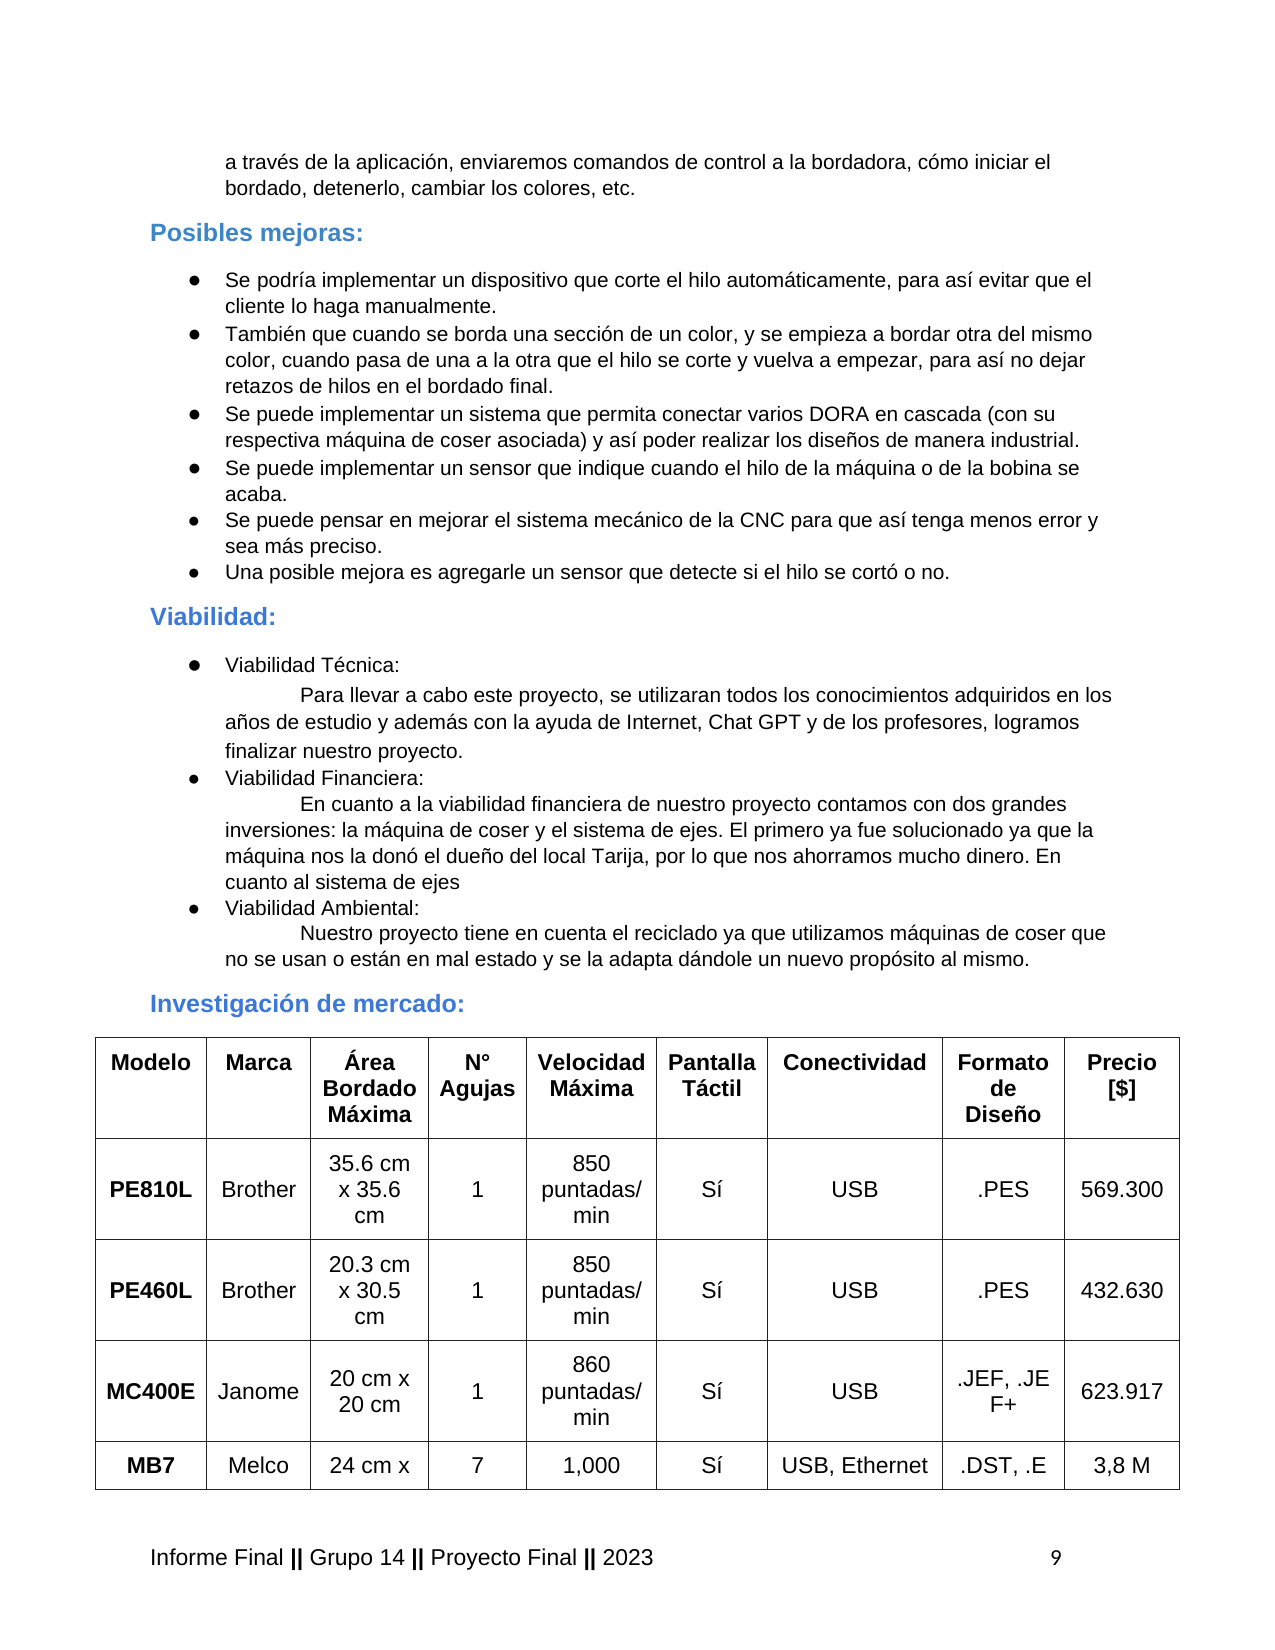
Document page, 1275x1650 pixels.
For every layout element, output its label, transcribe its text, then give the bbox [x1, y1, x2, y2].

table_cell 623.917 [1065, 1341, 1179, 1441]
table_cell USB [768, 1341, 942, 1441]
table_cell Sí [657, 1139, 767, 1239]
table_cell Sí [657, 1240, 767, 1340]
table_cell PE810L [96, 1139, 206, 1239]
list Se puede implementar un sensor que indique cuando el hilo de la máquina o de la bobina se acaba. [187, 454, 1125, 506]
table_cell .JEF, .JEF+ [943, 1341, 1064, 1441]
table_cell 860 puntadas/min [527, 1341, 656, 1441]
table_cell PE460L [96, 1240, 206, 1340]
table_cell 1 [429, 1341, 526, 1441]
table_header Velocidad Máxima [527, 1038, 656, 1138]
table_cell 24 cm x 35.6 cm [311, 1442, 428, 1489]
text Posibles mejoras: [150, 218, 1125, 247]
table_header Marca [207, 1038, 310, 1138]
table_cell 35.6 cm x 35.6 cm [311, 1139, 428, 1239]
list Viabilidad Ambiental: Nuestro proyecto tiene en cuenta el reciclado ya que utilizamos máquinas de coser que no se usan o están en mal estado y se la adapta dándole un nuevo propósito al mismo. [187, 895, 1125, 971]
text Viabilidad: [150, 602, 1125, 631]
table_cell 3,8 M [1065, 1442, 1179, 1489]
table_cell 850 puntadas/min [527, 1139, 656, 1239]
table_cell Melco [207, 1442, 310, 1489]
table_cell Sí [657, 1442, 767, 1489]
list Se podría implementar un dispositivo que corte el hilo automáticamente, para así evitar que el cliente lo haga manualmente. [187, 266, 1125, 318]
table_cell USB [768, 1240, 942, 1340]
table_cell 432.630 [1065, 1240, 1179, 1340]
table_cell 20.3 cm x 30.5 cm [311, 1240, 428, 1340]
list Viabilidad Técnica: Para llevar a cabo este proyecto, se utilizaran todos los conocimientos adquiridos en los años de estudio y además con la ayuda de Internet, Chat GPT y de los profesores, logramos finalizar nuestro proyecto. [187, 650, 1125, 764]
table_header Conectividad [768, 1038, 942, 1138]
table_cell Sí [657, 1341, 767, 1441]
table_cell Brother [207, 1139, 310, 1239]
table_cell 569.300 [1065, 1139, 1179, 1239]
table_cell 1 [429, 1139, 526, 1239]
table_cell MC400E [96, 1341, 206, 1441]
table_header N° Agujas [429, 1038, 526, 1138]
table_header Área Bordado Máxima [311, 1038, 428, 1138]
table_cell Janome [207, 1341, 310, 1441]
table_cell 1,000 puntadas/min [527, 1442, 656, 1489]
list También que cuando se borda una sección de un color, y se empieza a bordar otra del mismo color, cuando pasa de una a la otra que el hilo se corte y vuelva a empezar, para así no dejar retazos de hilos en el bordado final. [187, 320, 1125, 398]
table_header Formato de Diseño [943, 1038, 1064, 1138]
list Viabilidad Financiera: En cuanto a la viabilidad financiera de nuestro proyecto contamos con dos grandes inversiones: la máquina de coser y el sistema de ejes. El primero ya fue solucionado ya que la máquina nos la donó el dueño del local Tarija, por lo que nos ahorramos mucho dinero. En cuanto al sistema de ejes [187, 766, 1125, 893]
table_cell 1 [429, 1240, 526, 1340]
table_cell 7 [429, 1442, 526, 1489]
text Investigación de mercado: [150, 989, 1125, 1018]
table_cell 850 puntadas/min [527, 1240, 656, 1340]
table_cell MB7 [96, 1442, 206, 1489]
table_cell .DST, .EXP, .XXX [943, 1442, 1064, 1489]
table_cell USB, Ethernet [768, 1442, 942, 1489]
table_header Modelo [96, 1038, 206, 1138]
table_cell 20 cm x 20 cm [311, 1341, 428, 1441]
table_cell Brother [207, 1240, 310, 1340]
table_header Pantalla Táctil [657, 1038, 767, 1138]
table_cell USB [768, 1139, 942, 1239]
list Se puede implementar un sistema que permita conectar varios DORA en cascada (con su respectiva máquina de coser asociada) y así poder realizar los diseños de manera industrial. [187, 400, 1125, 452]
table_cell .PES [943, 1240, 1064, 1340]
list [187, 150, 1125, 200]
list Se puede pensar en mejorar el sistema mecánico de la CNC para que así tenga menos error y sea más preciso. [187, 508, 1125, 558]
table_cell .PES [943, 1139, 1064, 1239]
list Una posible mejora es agregarle un sensor que detecte si el hilo se cortó o no. [187, 560, 1125, 584]
table_header Precio [$] [1065, 1038, 1179, 1138]
